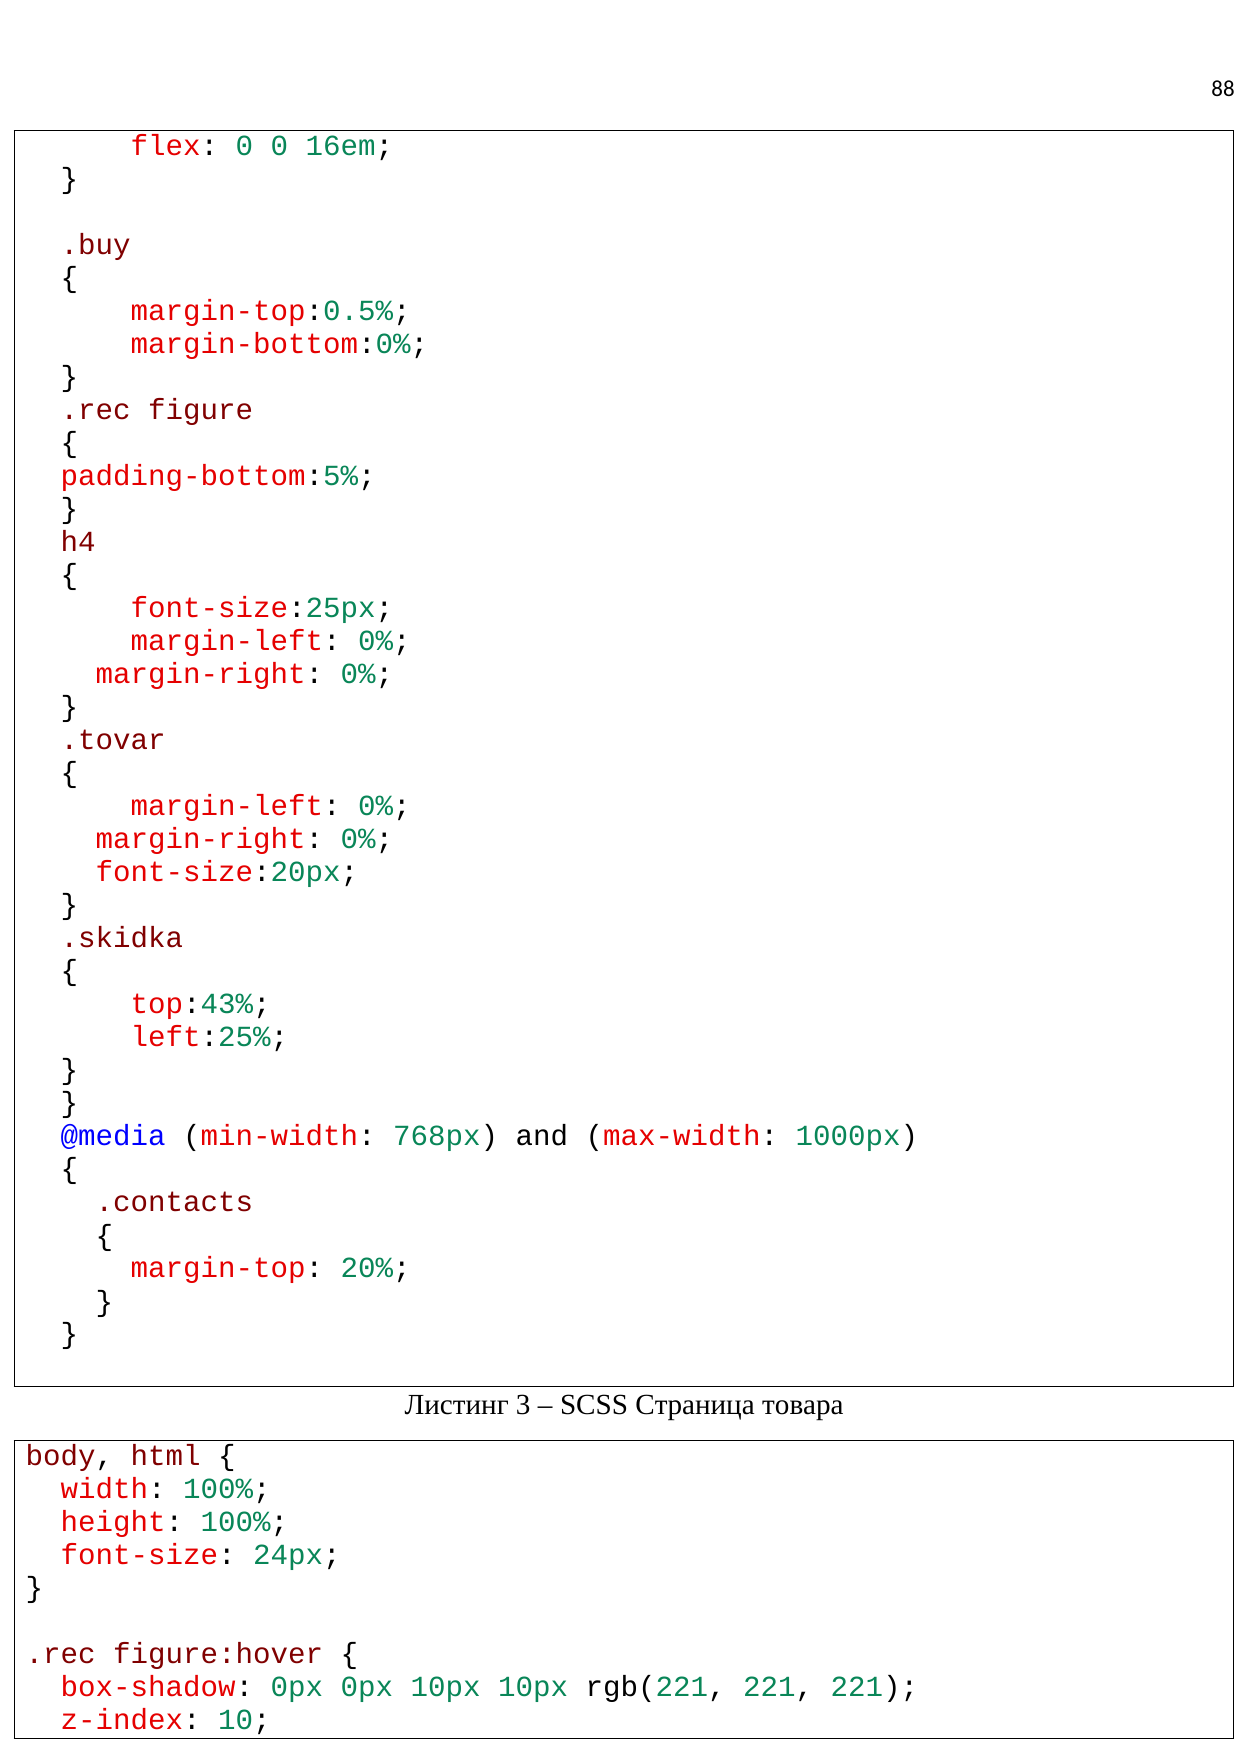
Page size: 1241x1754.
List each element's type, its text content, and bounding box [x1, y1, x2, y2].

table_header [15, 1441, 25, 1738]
text Листинг 3 – SCSS Страница товара [13, 1387, 1234, 1421]
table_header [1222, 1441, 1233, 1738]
